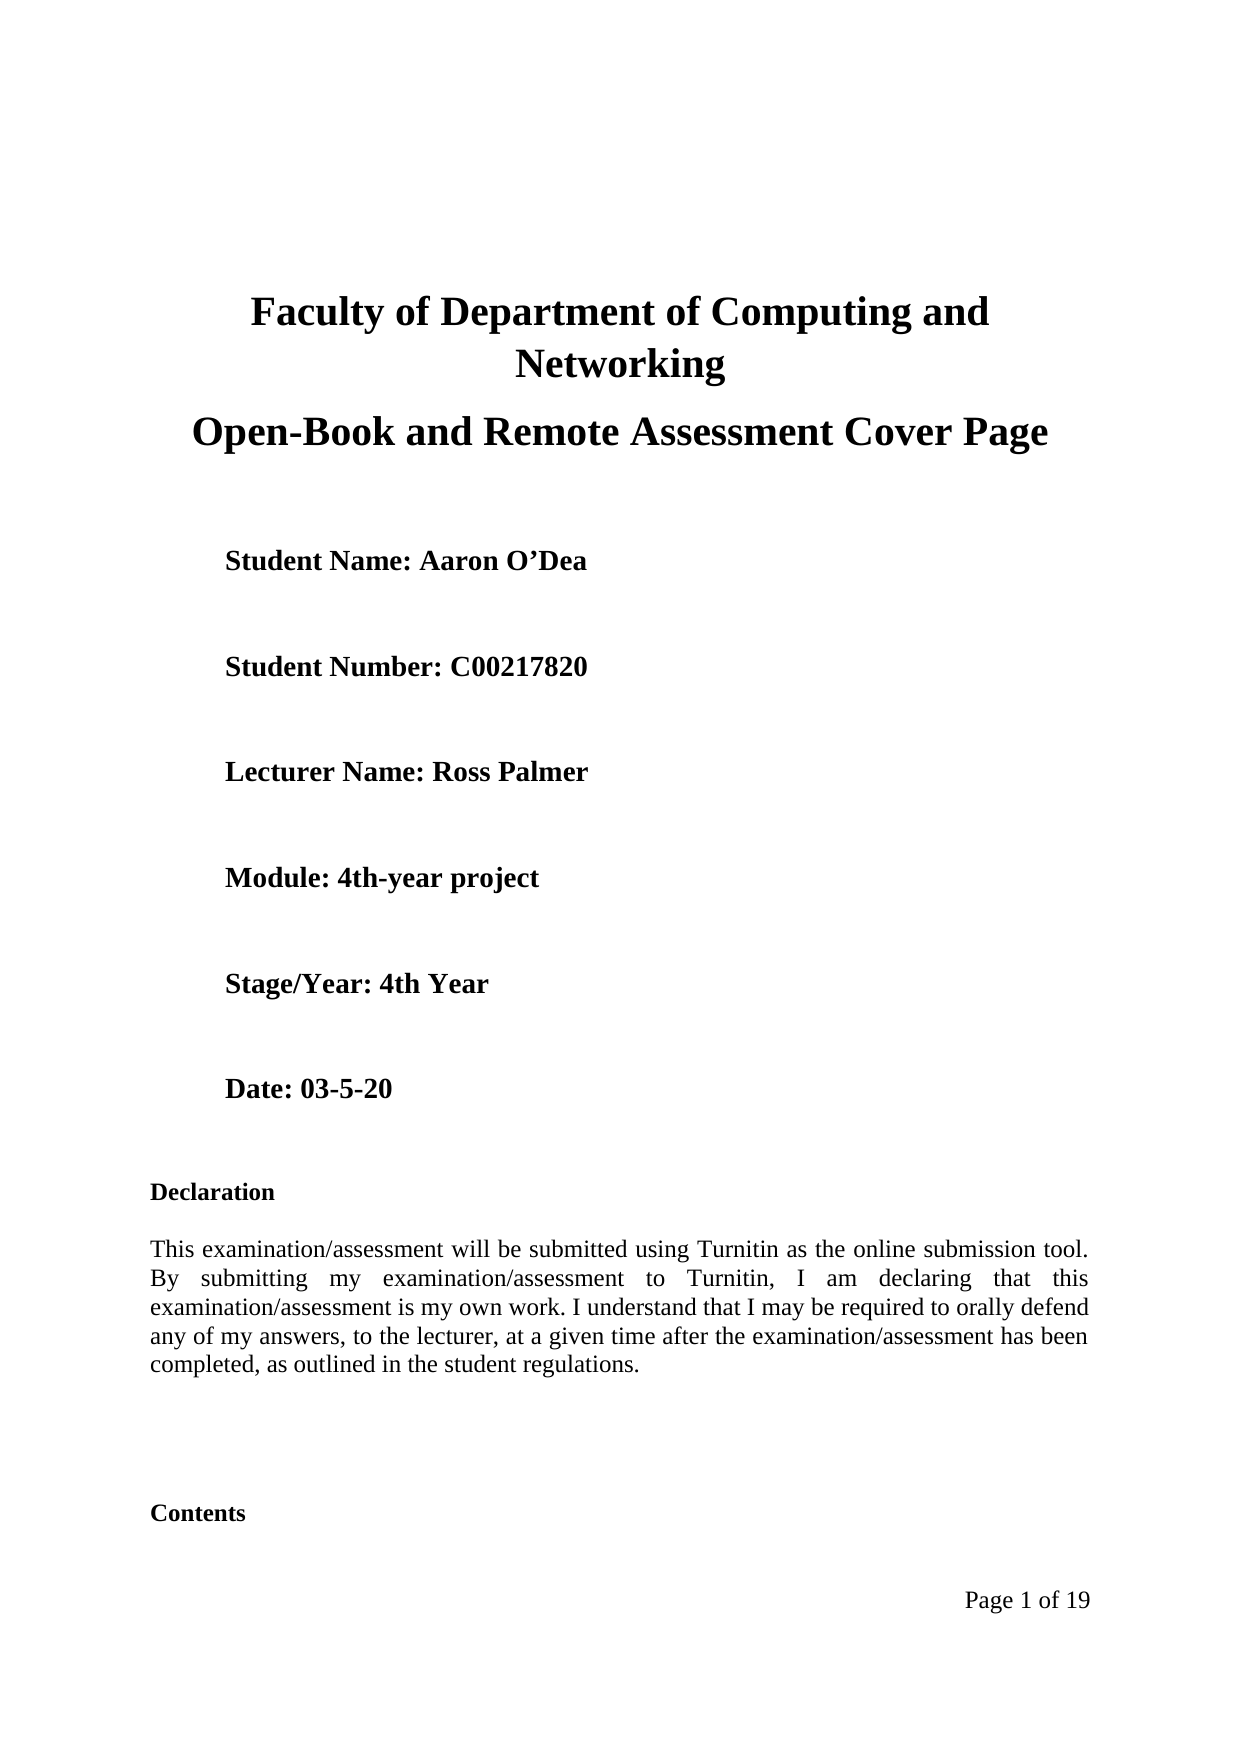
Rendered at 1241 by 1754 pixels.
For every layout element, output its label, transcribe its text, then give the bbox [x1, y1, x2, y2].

text Lecturer Name: Ross Palmer [150, 754, 1090, 788]
text Open-Book and Remote Assessment Cover Page [150, 407, 1090, 454]
text Stage/Year: 4th Year [150, 966, 1090, 999]
text Declaration [150, 1177, 1090, 1206]
text Date: 03-5-20 [150, 1071, 1090, 1105]
text Contents [150, 1498, 1090, 1526]
text Module: 4th-year project [150, 860, 1090, 894]
text Student Number: C00217820 [150, 649, 1090, 682]
text Student Name: Aaron O’Dea [150, 543, 1090, 577]
text Faculty of Department of Computing and Networking [150, 287, 1090, 386]
text This examination/assessment will be submitted using Turnitin as the online submission tool. By submitting my examination/assessment to Turnitin, I am declaring that this examination/assessment is my own work. I understand that I may be required to orally defend any of my answers, to the lecturer, at a given time after the examination/assessment has been completed, as outlined in the student regulations. [150, 1234, 1090, 1378]
